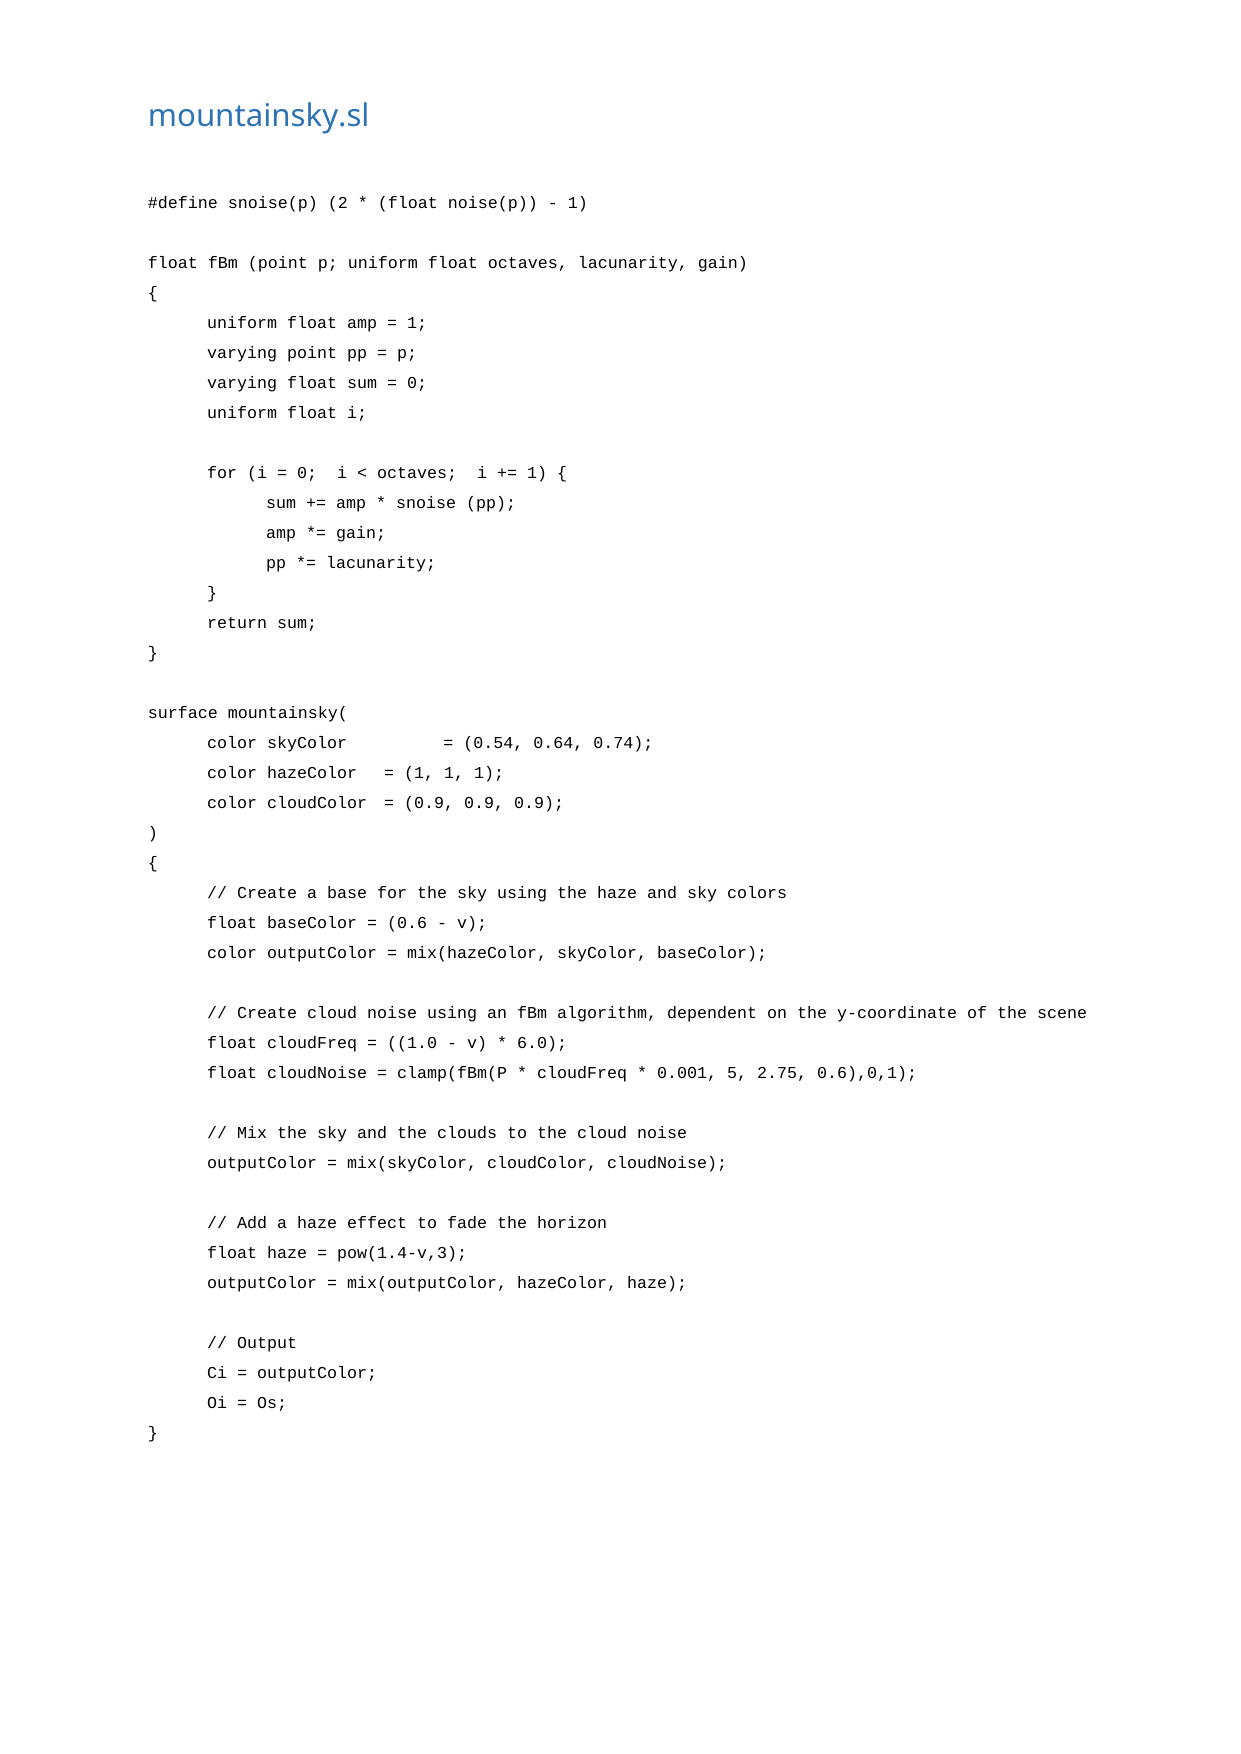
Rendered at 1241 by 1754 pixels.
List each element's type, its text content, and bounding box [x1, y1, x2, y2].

text float baseColor = (0.6 - v); [148, 915, 1092, 934]
text for (i = 0; i < octaves; i += 1) { [148, 465, 1092, 484]
text pp *= lacunarity; [148, 555, 1092, 574]
text float haze = pow(1.4-v,3); [148, 1245, 1092, 1264]
text float cloudFreq = ((1.0 - v) * 6.0); [148, 1035, 1092, 1054]
text amp *= gain; [148, 525, 1092, 544]
text outputColor = mix(skyColor, cloudColor, cloudNoise); [148, 1155, 1092, 1174]
text // Output [148, 1335, 1092, 1354]
text uniform float amp = 1; [148, 315, 1092, 334]
text } [148, 1425, 1092, 1444]
text Oi = Os; [148, 1395, 1092, 1414]
text } [148, 645, 1092, 664]
text float fBm (point p; uniform float octaves, lacunarity, gain) [148, 255, 1092, 274]
text // Mix the sky and the clouds to the cloud noise [148, 1125, 1092, 1144]
text } [148, 585, 1092, 604]
text #define snoise(p) (2 * (float noise(p)) - 1) [148, 195, 1092, 214]
text return sum; [148, 615, 1092, 634]
text color cloudColor = (0.9, 0.9, 0.9); [148, 795, 1092, 814]
text color outputColor = mix(hazeColor, skyColor, baseColor); [148, 945, 1092, 964]
text uniform float i; [148, 405, 1092, 424]
text // Create cloud noise using an fBm algorithm, dependent on the y-coordinate of the scene [148, 1005, 1092, 1024]
text ) [148, 825, 1092, 844]
text Ci = outputColor; [148, 1365, 1092, 1384]
text outputColor = mix(outputColor, hazeColor, haze); [148, 1275, 1092, 1294]
text surface mountainsky( [148, 705, 1092, 724]
text { [148, 285, 1092, 304]
text varying float sum = 0; [148, 375, 1092, 394]
text sum += amp * snoise (pp); [148, 495, 1092, 514]
text // Create a base for the sky using the haze and sky colors [148, 885, 1092, 904]
text float cloudNoise = clamp(fBm(P * cloudFreq * 0.001, 5, 2.75, 0.6),0,1); [148, 1065, 1092, 1084]
text // Add a haze effect to fade the horizon [148, 1215, 1092, 1234]
text color hazeColor = (1, 1, 1); [148, 765, 1092, 784]
text varying point pp = p; [148, 345, 1092, 364]
subtitle mountainsky.sl [148, 93, 1092, 135]
text color skyColor = (0.54, 0.64, 0.74); [148, 735, 1092, 754]
text { [148, 855, 1092, 874]
